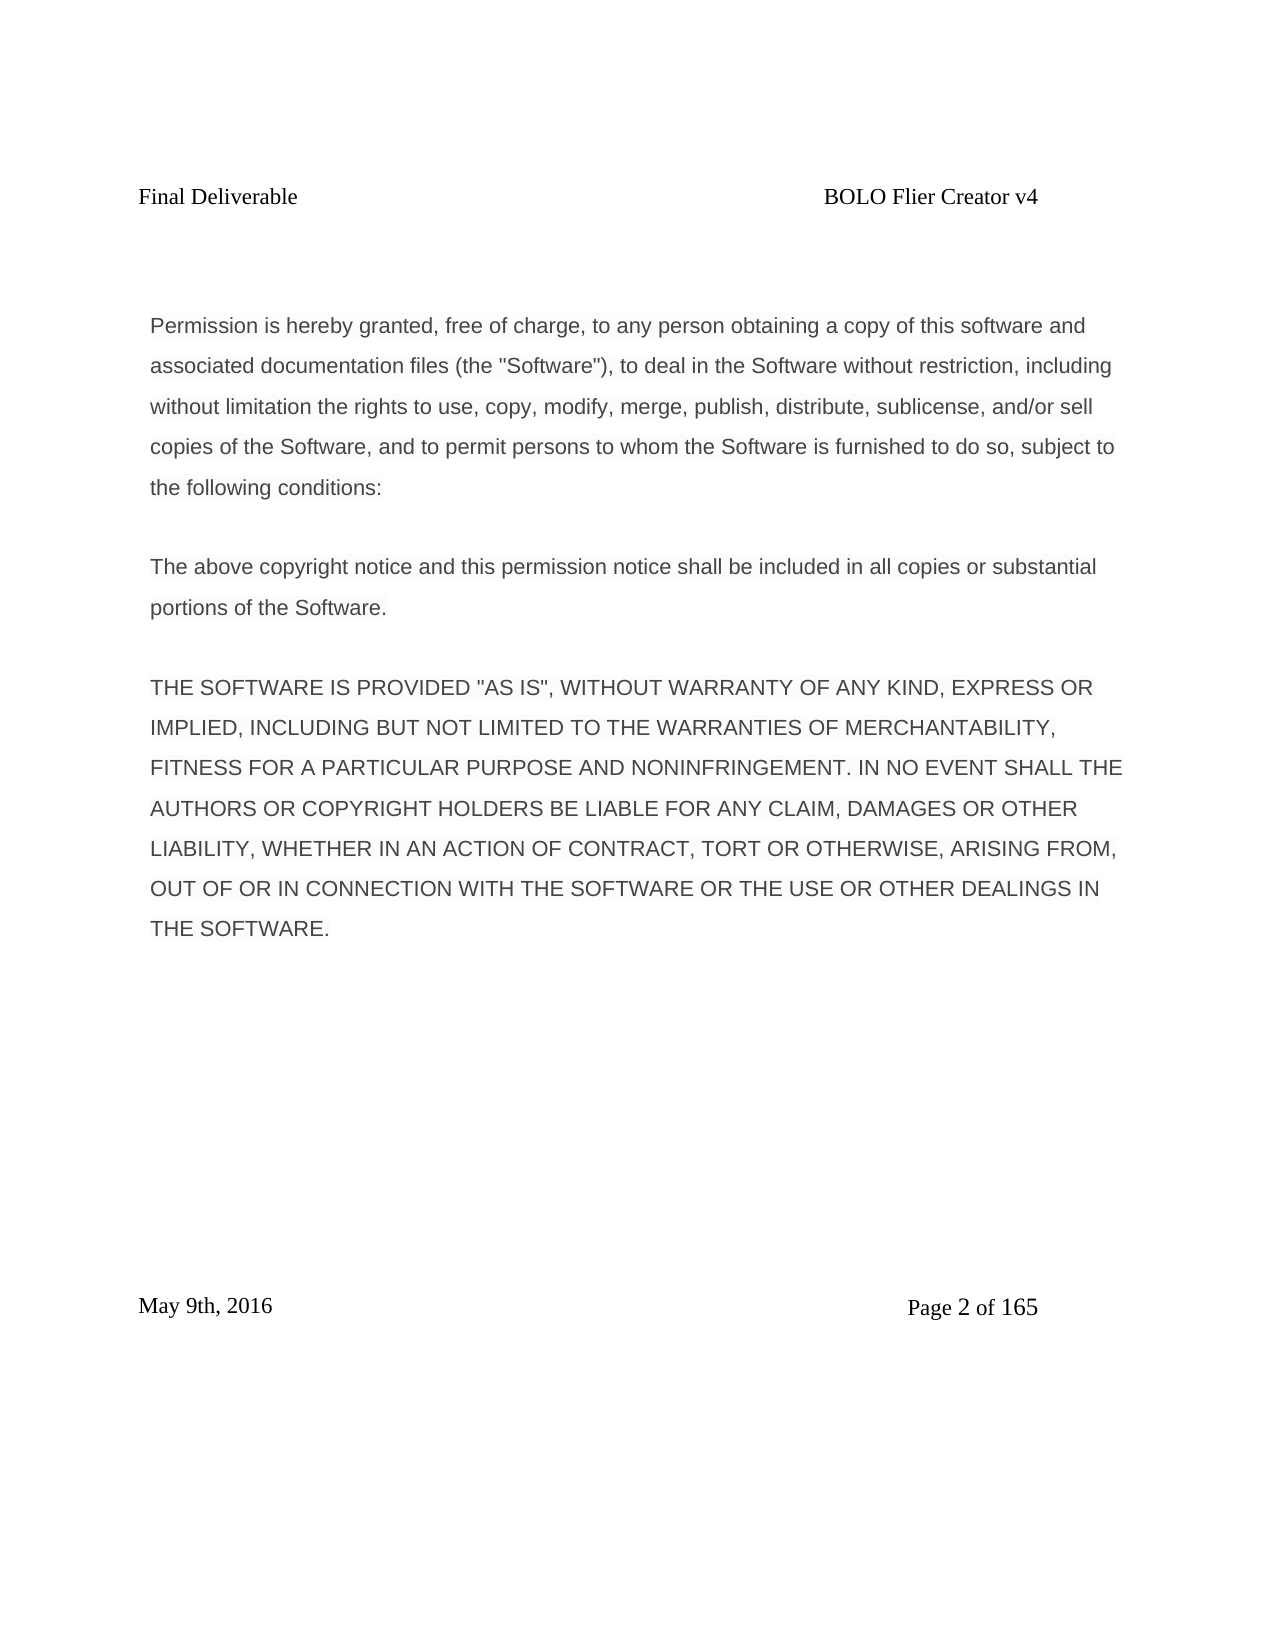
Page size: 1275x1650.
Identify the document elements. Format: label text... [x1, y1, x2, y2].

text The above copyright notice and this permission notice shall be included in all copies or substantial portions of the Software. [150, 554, 1125, 620]
text THE SOFTWARE IS PROVIDED "AS IS", WITHOUT WARRANTY OF ANY KIND, EXPRESS OR IMPLIED, INCLUDING BUT NOT LIMITED TO THE WARRANTIES OF MERCHANTABILITY, FITNESS FOR A PARTICULAR PURPOSE AND NONINFRINGEMENT. IN NO EVENT SHALL THE AUTHORS OR COPYRIGHT HOLDERS BE LIABLE FOR ANY CLAIM, DAMAGES OR OTHER LIABILITY, WHETHER IN AN ACTION OF CONTRACT, TORT OR OTHERWISE, ARISING FROM, OUT OF OR IN CONNECTION WITH THE SOFTWARE OR THE USE OR OTHER DEALINGS IN THE SOFTWARE. [150, 674, 1125, 942]
text Permission is hereby granted, free of charge, to any person obtaining a copy of this software and associated documentation files (the "Software"), to deal in the Software without restriction, including without limitation the rights to use, copy, modify, merge, publish, distribute, sublicense, and/or sell copies of the Software, and to permit persons to whom the Software is furnished to do so, subject to the following conditions: [150, 313, 1125, 499]
